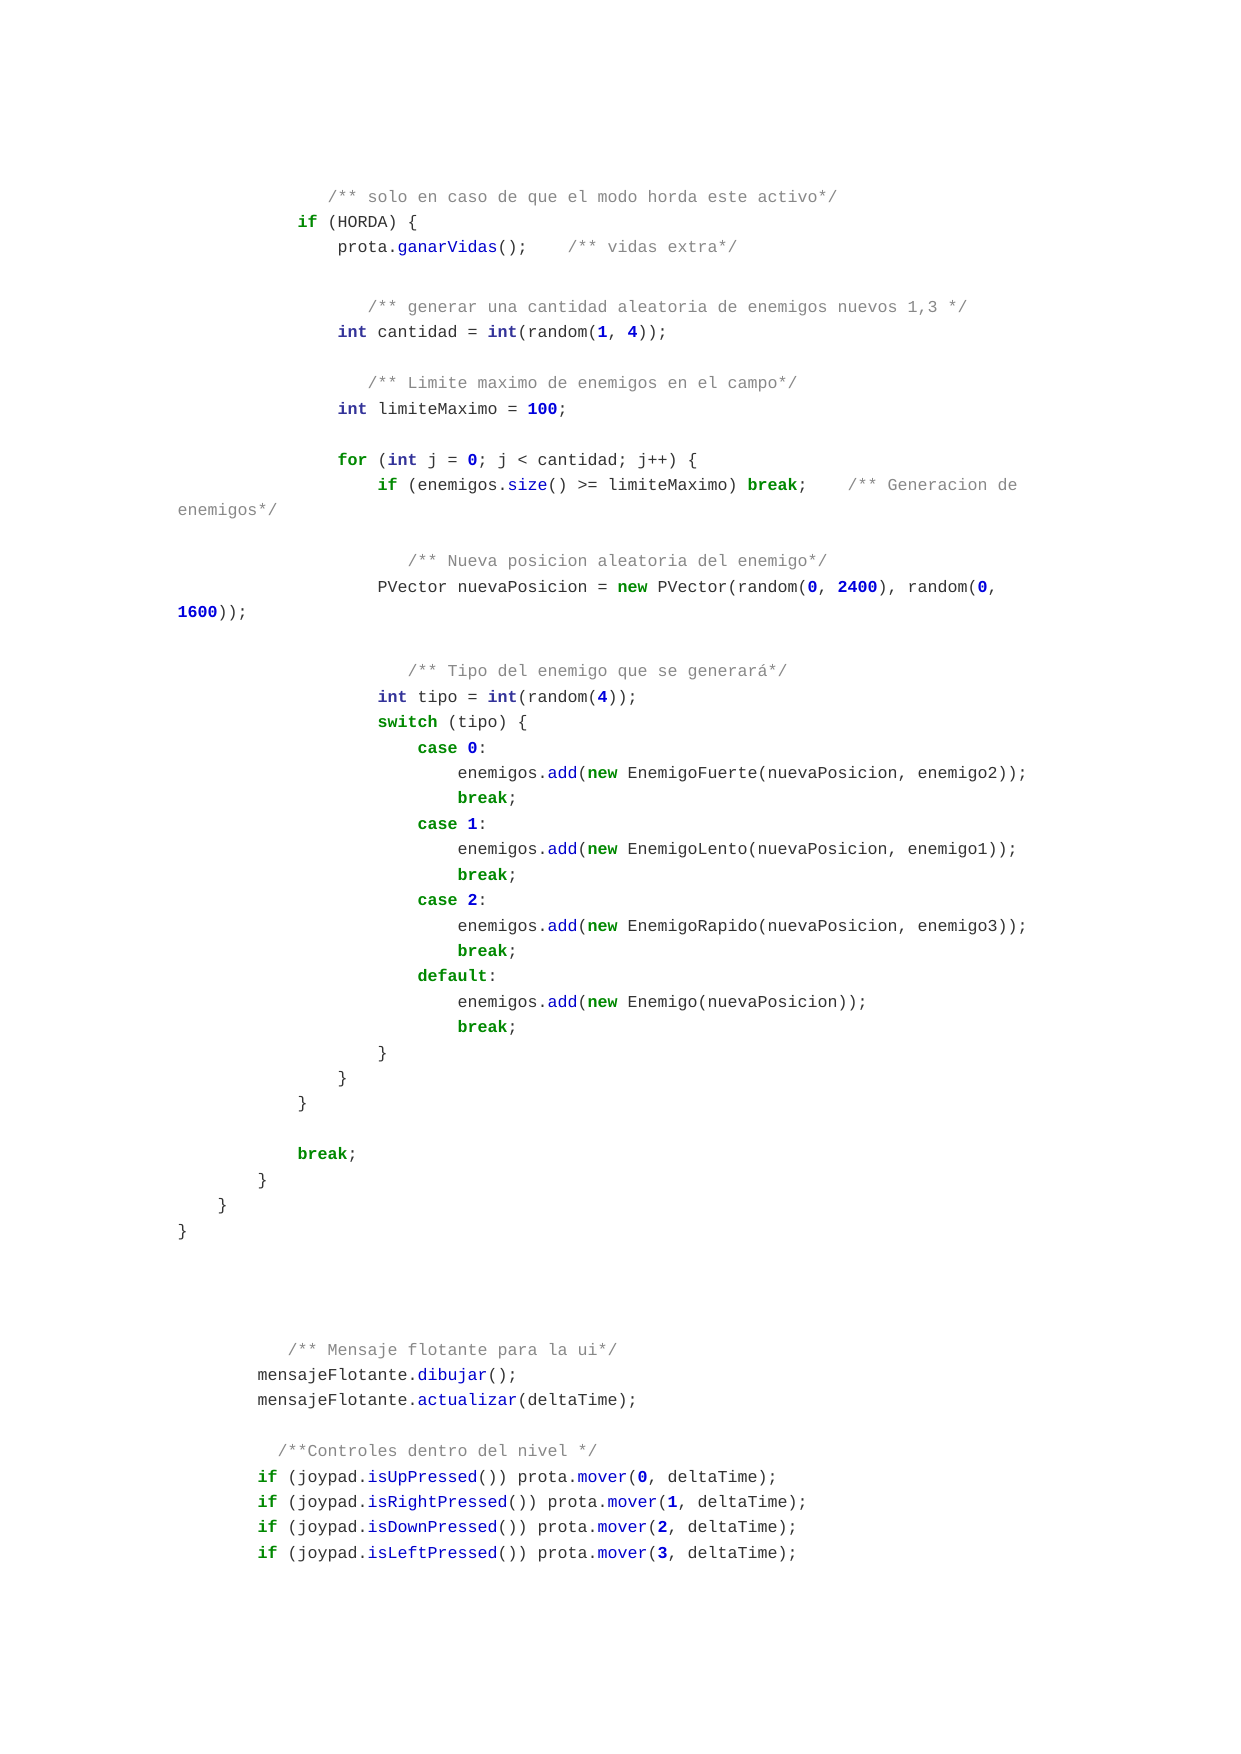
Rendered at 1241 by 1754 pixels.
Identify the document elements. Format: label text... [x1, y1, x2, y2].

text default: [177, 961, 1063, 987]
text } [177, 1165, 1063, 1190]
text /**Controles dentro del nivel */ [177, 1436, 1063, 1462]
text /** generar una cantidad aleatoria de enemigos nuevos 1,3 */ [177, 292, 1063, 317]
text case 2: [177, 885, 1063, 911]
text } [177, 1216, 1063, 1241]
text case 0: [177, 733, 1063, 758]
text if (joypad.isDownPressed()) prota.mover(2, deltaTime); [177, 1512, 1063, 1538]
text break; [177, 860, 1063, 885]
text } [177, 1088, 1063, 1114]
text switch (tipo) { [177, 707, 1063, 733]
text break; [177, 1139, 1063, 1165]
text int tipo = int(random(4)); [177, 682, 1063, 707]
text if (HORDA) { [177, 207, 1063, 232]
text /** solo en caso de que el modo horda este activo*/ [177, 182, 1063, 207]
text } [177, 1190, 1063, 1216]
text enemigos.add(new Enemigo(nuevaPosicion)); [177, 987, 1063, 1012]
text /** Tipo del enemigo que se generará*/ [177, 656, 1063, 682]
text /** Limite maximo de enemigos en el campo*/ [177, 368, 1063, 394]
text /** Nueva posicion aleatoria del enemigo*/ [177, 546, 1063, 572]
text enemigos.add(new EnemigoLento(nuevaPosicion, enemigo1)); [177, 834, 1063, 860]
text if (enemigos.size() >= limiteMaximo) break; /** Generacion de enemigos*/ [177, 470, 1063, 521]
text if (joypad.isLeftPressed()) prota.mover(3, deltaTime); [177, 1538, 1063, 1563]
text int limiteMaximo = 100; [177, 394, 1063, 419]
text } [177, 1038, 1063, 1063]
text break; [177, 936, 1063, 961]
text mensajeFlotante.dibujar(); [177, 1360, 1063, 1385]
text /** Mensaje flotante para la ui*/ [177, 1334, 1063, 1360]
text prota.ganarVidas(); /** vidas extra*/ [177, 232, 1063, 258]
text PVector nuevaPosicion = new PVector(random(0, 2400), random(0, 1600)); [177, 572, 1063, 622]
text } [177, 1063, 1063, 1088]
text break; [177, 783, 1063, 809]
text break; [177, 1012, 1063, 1038]
text enemigos.add(new EnemigoRapido(nuevaPosicion, enemigo3)); [177, 911, 1063, 936]
text if (joypad.isRightPressed()) prota.mover(1, deltaTime); [177, 1487, 1063, 1512]
text if (joypad.isUpPressed()) prota.mover(0, deltaTime); [177, 1462, 1063, 1487]
text enemigos.add(new EnemigoFuerte(nuevaPosicion, enemigo2)); [177, 758, 1063, 783]
text mensajeFlotante.actualizar(deltaTime); [177, 1385, 1063, 1411]
text for (int j = 0; j < cantidad; j++) { [177, 444, 1063, 470]
text case 1: [177, 809, 1063, 834]
text int cantidad = int(random(1, 4)); [177, 317, 1063, 343]
